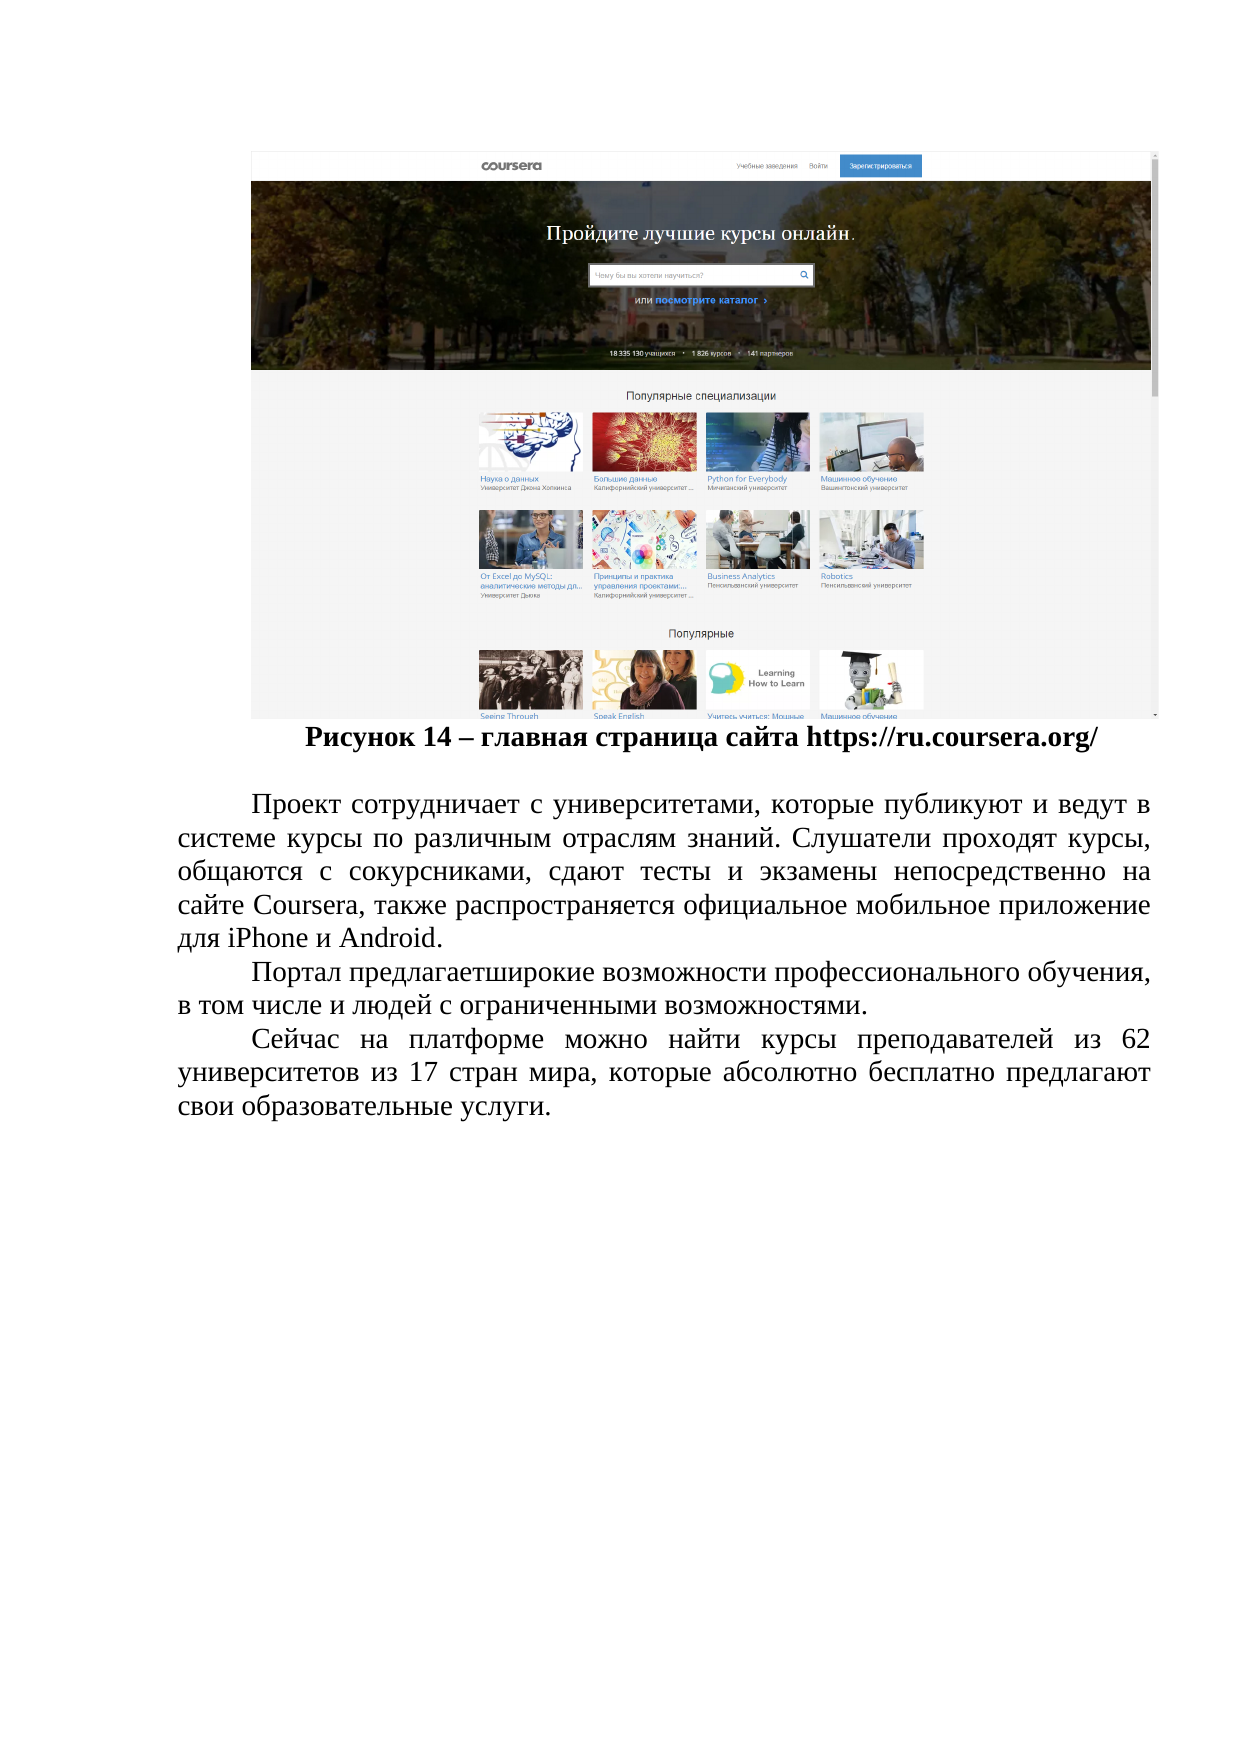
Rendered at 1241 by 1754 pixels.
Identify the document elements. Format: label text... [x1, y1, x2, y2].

text Сейчас на платформе можно найти курсы преподавателей из 62 университетов из 17 стран мира, которые абсолютно бесплатно предлагают свои образовательные услуги. [177, 1021, 1152, 1122]
text Проект сотрудничает с университетами, которые публикуют и ведут в системе курсы по различным отраслям знаний. Слушатели проходят курсы, общаются с сокурсниками, сдают тесты и экзамены непосредственно на сайте Coursera, также распространяется официальное мобильное приложение для iPhone и Android. [177, 786, 1152, 954]
picture [251, 151, 1159, 719]
text Портал предлагаетширокие возможности профессионального обучения, в том числе и людей с ограниченными возможностями. [177, 954, 1152, 1021]
text Рисунок 14 – главная страница сайта https://ru.coursera.org/ [177, 719, 1152, 753]
